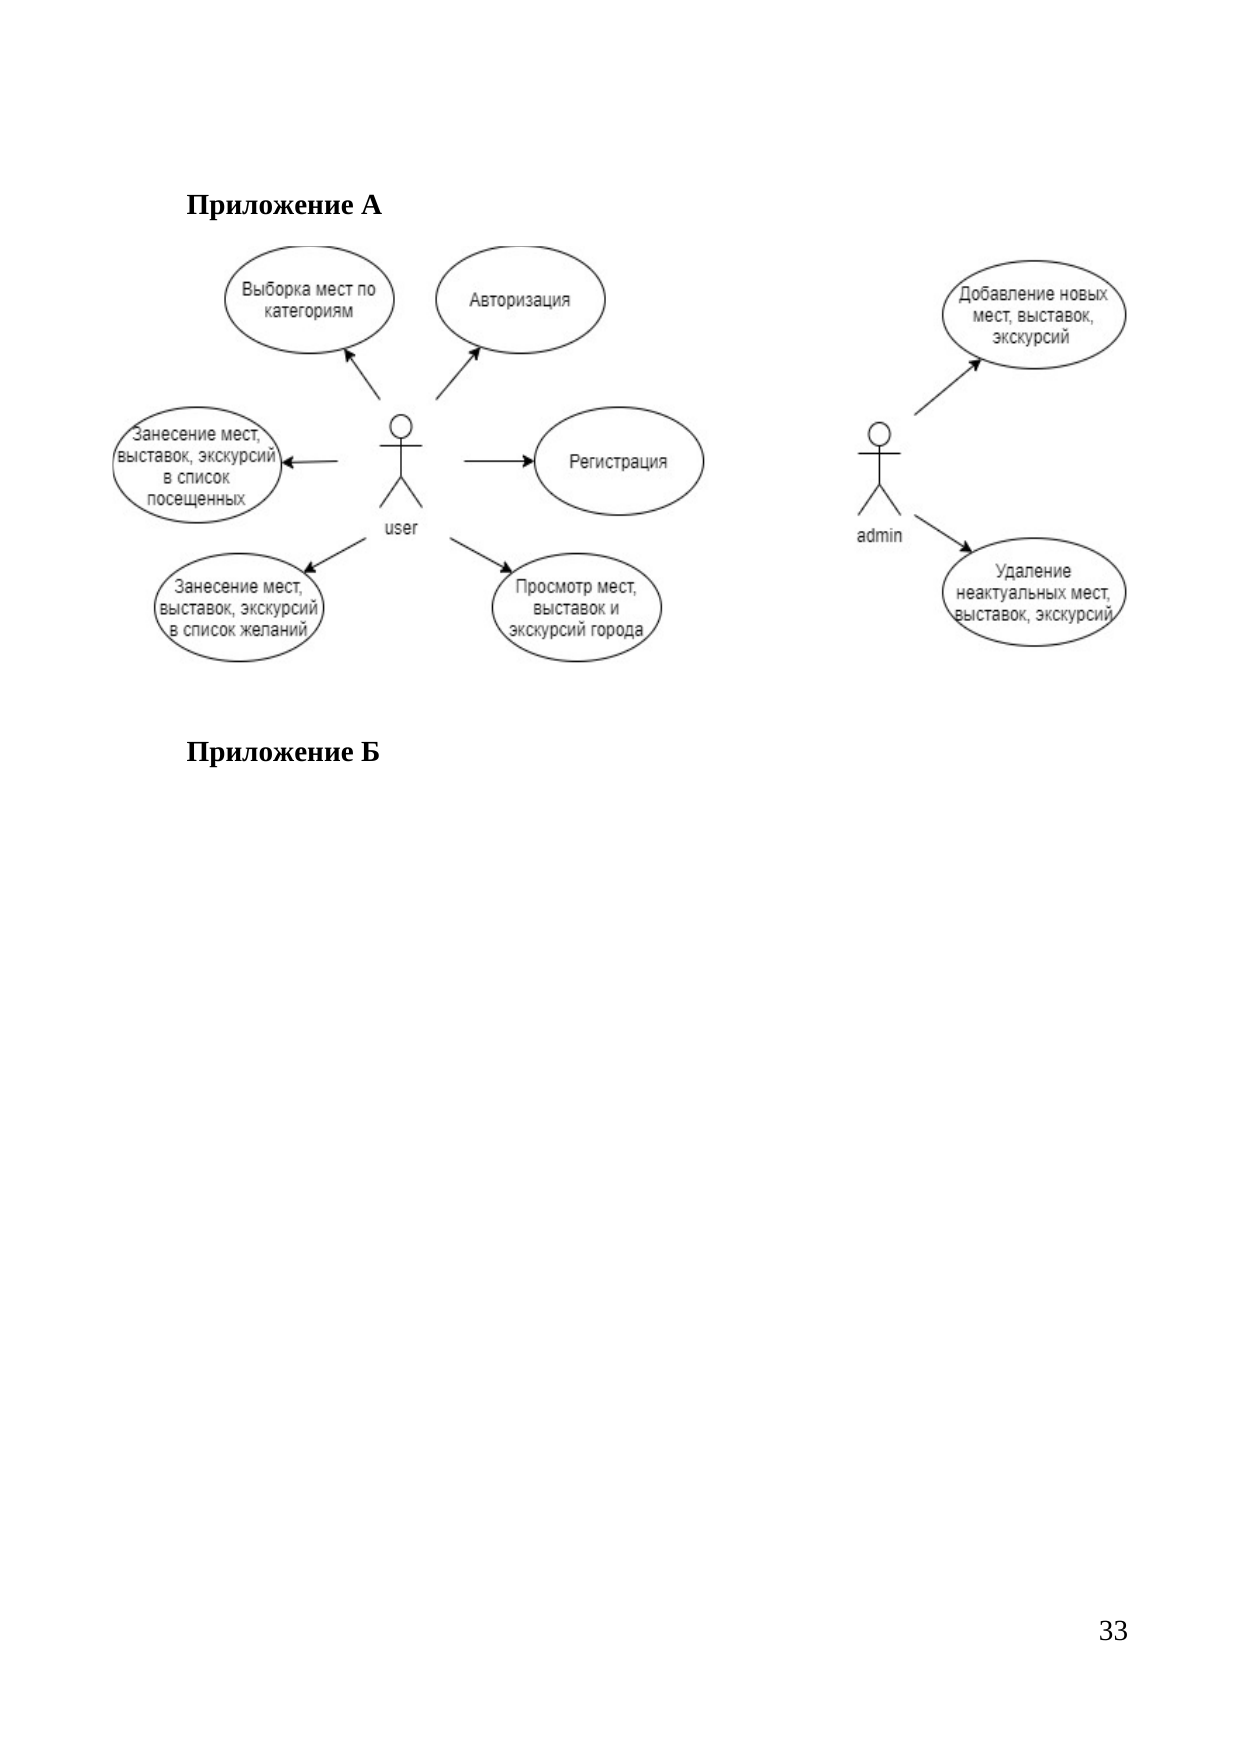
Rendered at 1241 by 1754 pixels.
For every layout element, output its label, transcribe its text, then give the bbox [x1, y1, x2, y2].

title Приложение А [186, 187, 1128, 221]
title Приложение Б [186, 734, 1128, 768]
picture [112, 246, 1128, 664]
